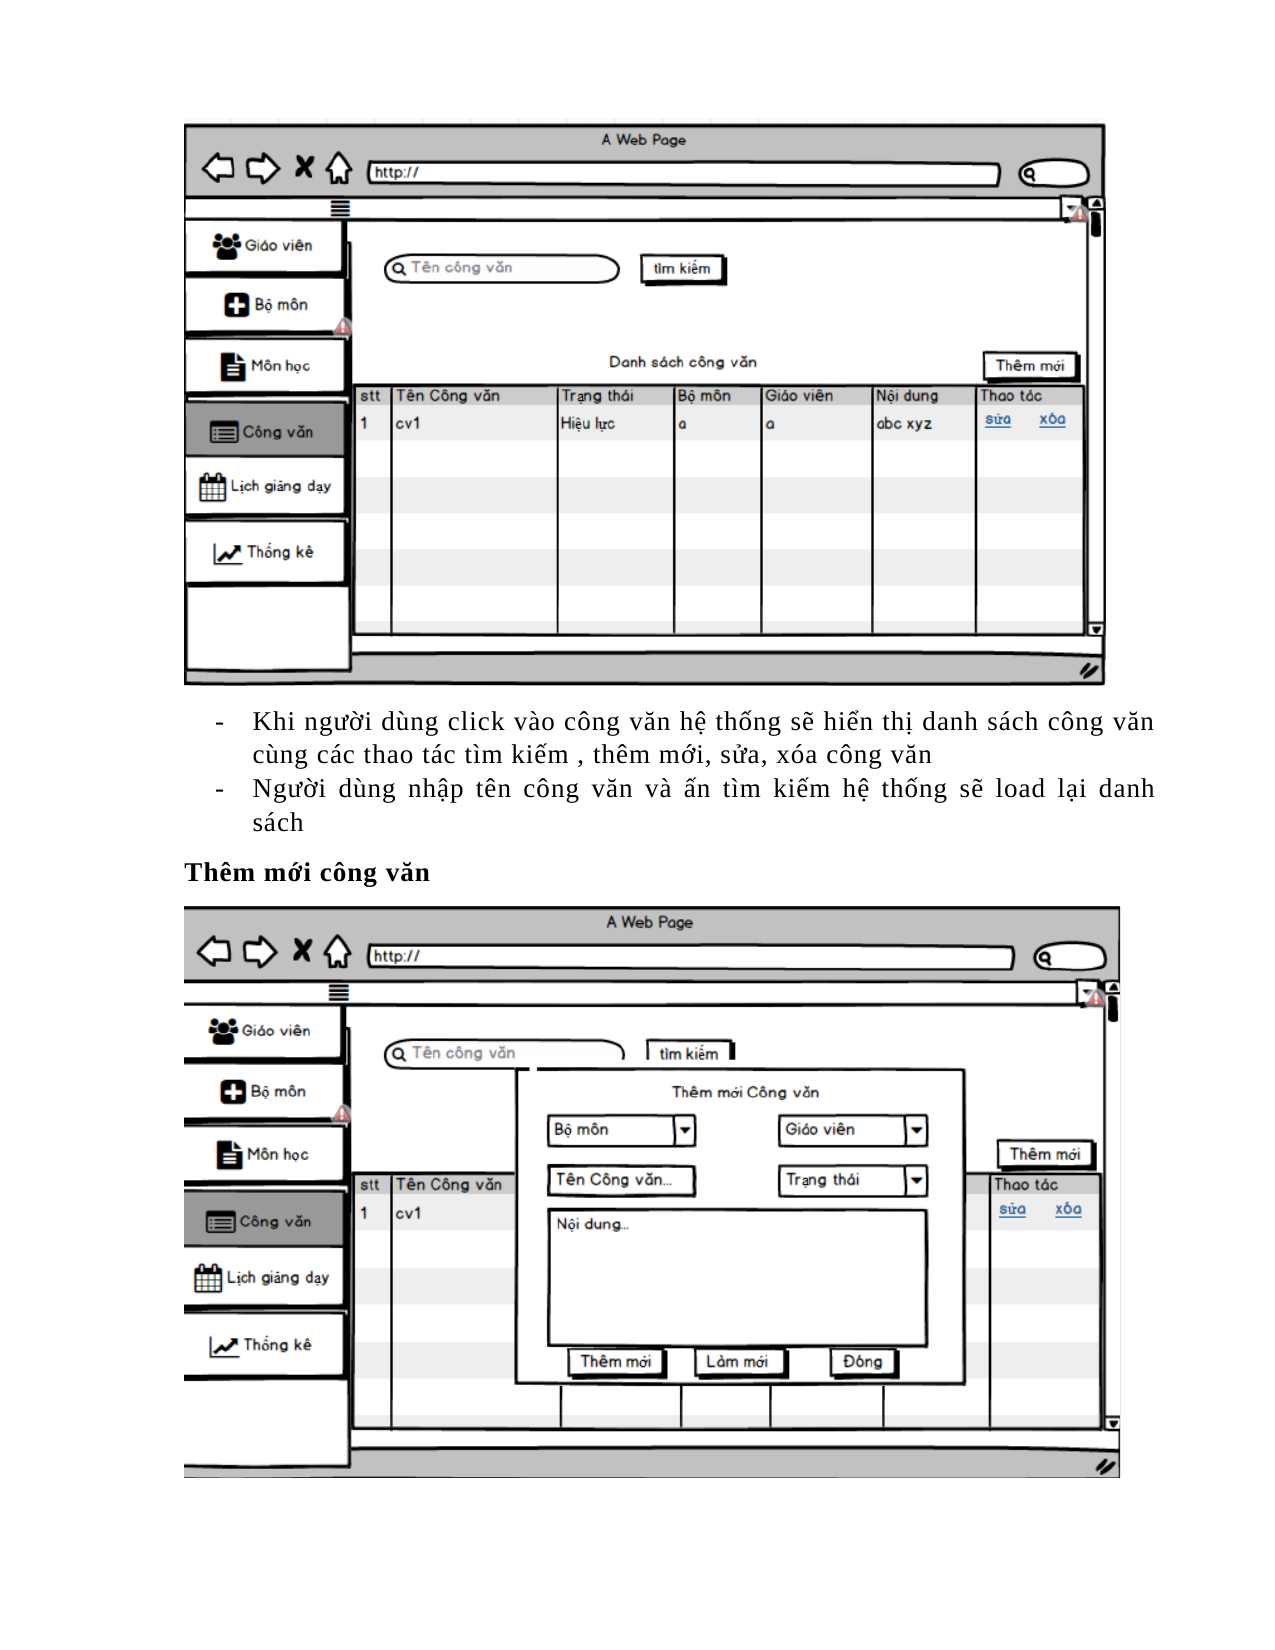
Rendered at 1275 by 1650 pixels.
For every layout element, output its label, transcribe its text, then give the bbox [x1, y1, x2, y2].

picture [184, 118, 1107, 686]
list Khi người dùng click vào công văn hệ thống sẽ hiển thị danh sách công văn cùng các thao tác tìm kiếm , thêm mới, sửa, xóa công văn [215, 705, 1157, 770]
picture [184, 906, 1121, 1478]
list Người dùng nhập tên công văn và ấn tìm kiếm hệ thống sẽ load lại danh sách [215, 772, 1157, 837]
text Thêm mới công văn [184, 856, 1157, 887]
